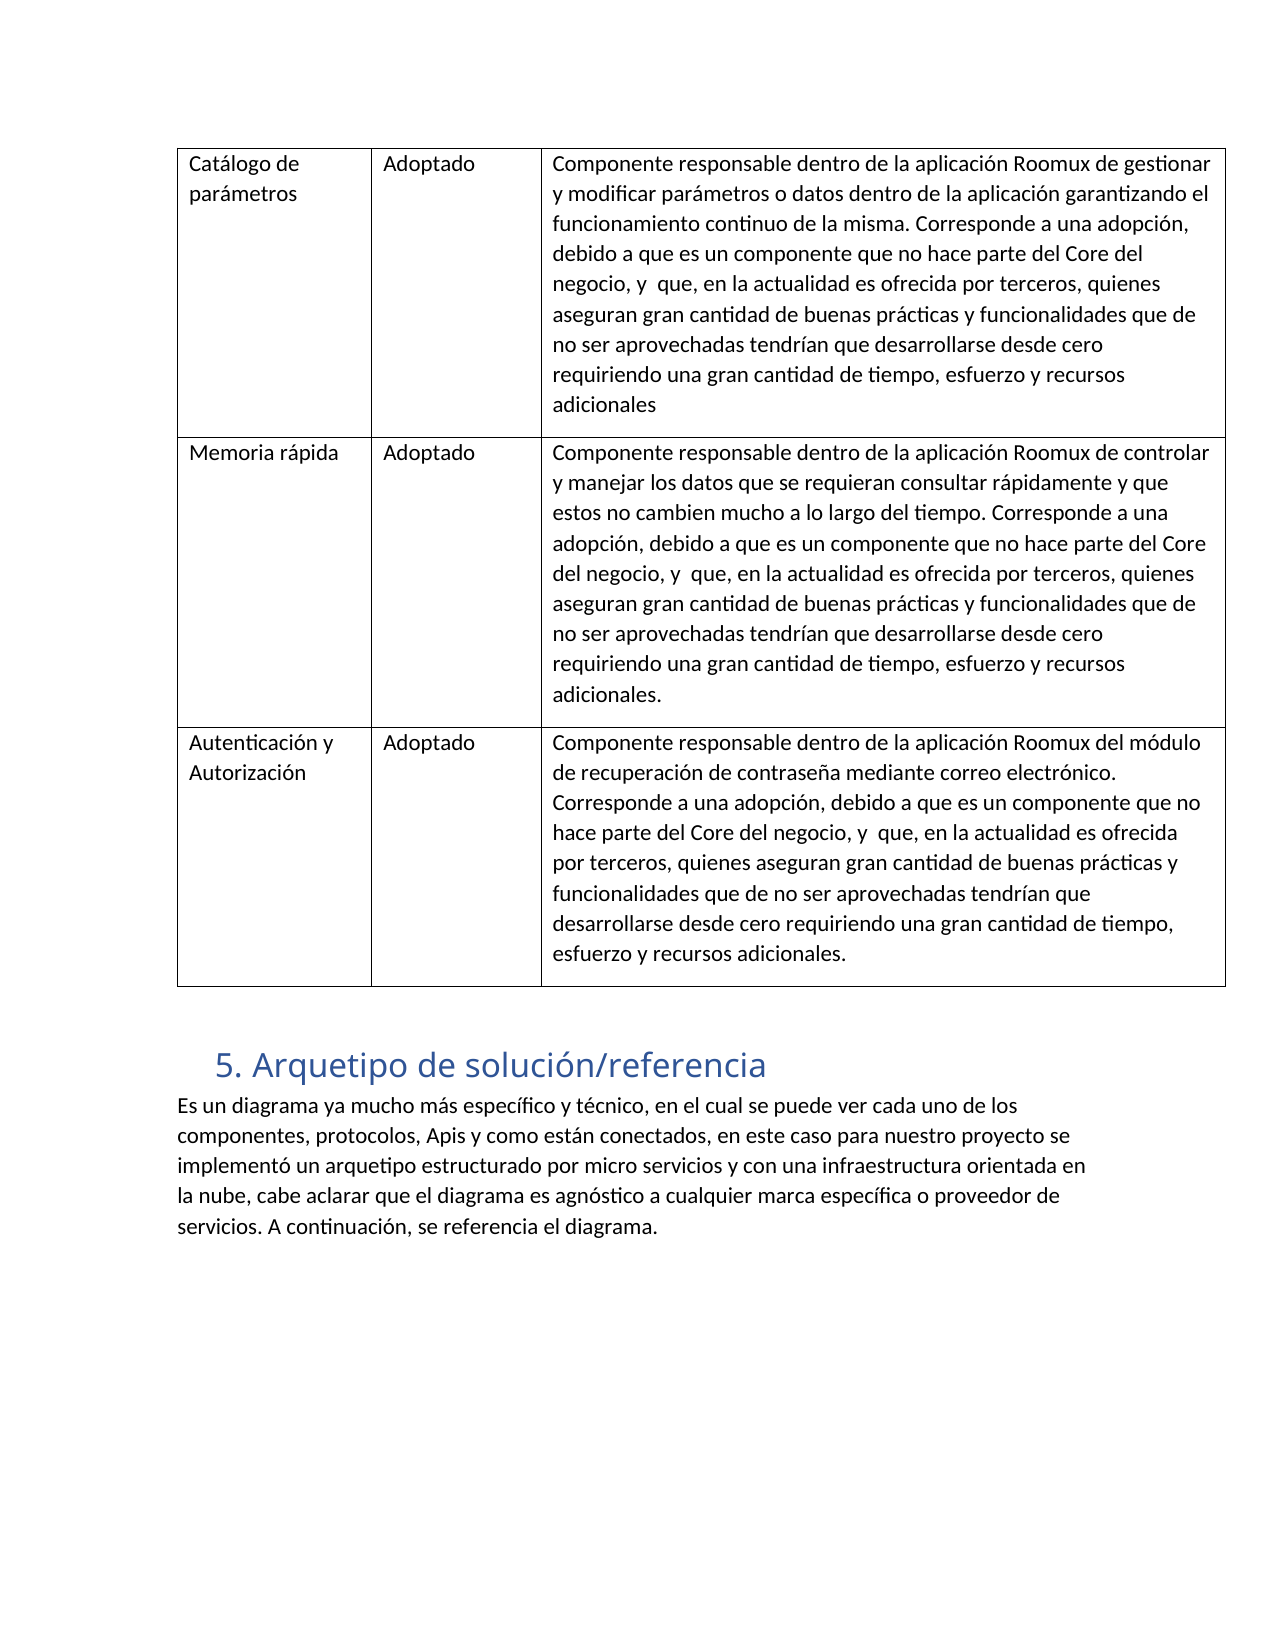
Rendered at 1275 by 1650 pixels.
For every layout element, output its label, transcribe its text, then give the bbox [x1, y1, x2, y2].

table_cell Memoria rápida [178, 438, 371, 727]
table_cell Adoptado [372, 149, 541, 437]
table_cell Componente responsable dentro de la aplicación Roomux de controlar y manejar los datos que se requieran consultar rápidamente y que estos no cambien mucho a lo largo del tiempo. Corresponde a una adopción, debido a que es un componente que no hace parte del Core del negocio, y que, en la actualidad es ofrecida por terceros, quienes aseguran gran cantidad de buenas prácticas y funcionalidades que de no ser aprovechadas tendrían que desarrollarse desde cero requiriendo una gran cantidad de tiempo, esfuerzo y recursos adicionales. [542, 438, 1225, 727]
table_cell Componente responsable dentro de la aplicación Roomux de gestionar y modificar parámetros o datos dentro de la aplicación garantizando el funcionamiento continuo de la misma. Corresponde a una adopción, debido a que es un componente que no hace parte del Core del negocio, y que, en la actualidad es ofrecida por terceros, quienes aseguran gran cantidad de buenas prácticas y funcionalidades que de no ser aprovechadas tendrían que desarrollarse desde cero requiriendo una gran cantidad de tiempo, esfuerzo y recursos adicionales [542, 149, 1225, 437]
table_cell Componente responsable dentro de la aplicación Roomux del módulo de recuperación de contraseña mediante correo electrónico. Corresponde a una adopción, debido a que es un componente que no hace parte del Core del negocio, y que, en la actualidad es ofrecida por terceros, quienes aseguran gran cantidad de buenas prácticas y funcionalidades que de no ser aprovechadas tendrían que desarrollarse desde cero requiriendo una gran cantidad de tiempo, esfuerzo y recursos adicionales. [542, 728, 1225, 986]
table_cell Adoptado [372, 438, 541, 727]
table_cell Adoptado [372, 728, 541, 986]
text Es un diagrama ya mucho más específico y técnico, en el cual se puede ver cada uno de los componentes, protocolos, Apis y como están conectados, en este caso para nuestro proyecto se implementó un arquetipo estructurado por micro servicios y con una infraestructura orientada en la nube, cabe aclarar que el diagrama es agnóstico a cualquier marca específica o proveedor de servicios. A continuación, se referencia el diagrama. [177, 1091, 1098, 1240]
table_cell Autenticación y Autorización [178, 728, 371, 986]
subtitle Arquetipo de solución/referencia [214, 1042, 1098, 1087]
table_cell Catálogo de parámetros [178, 149, 371, 437]
